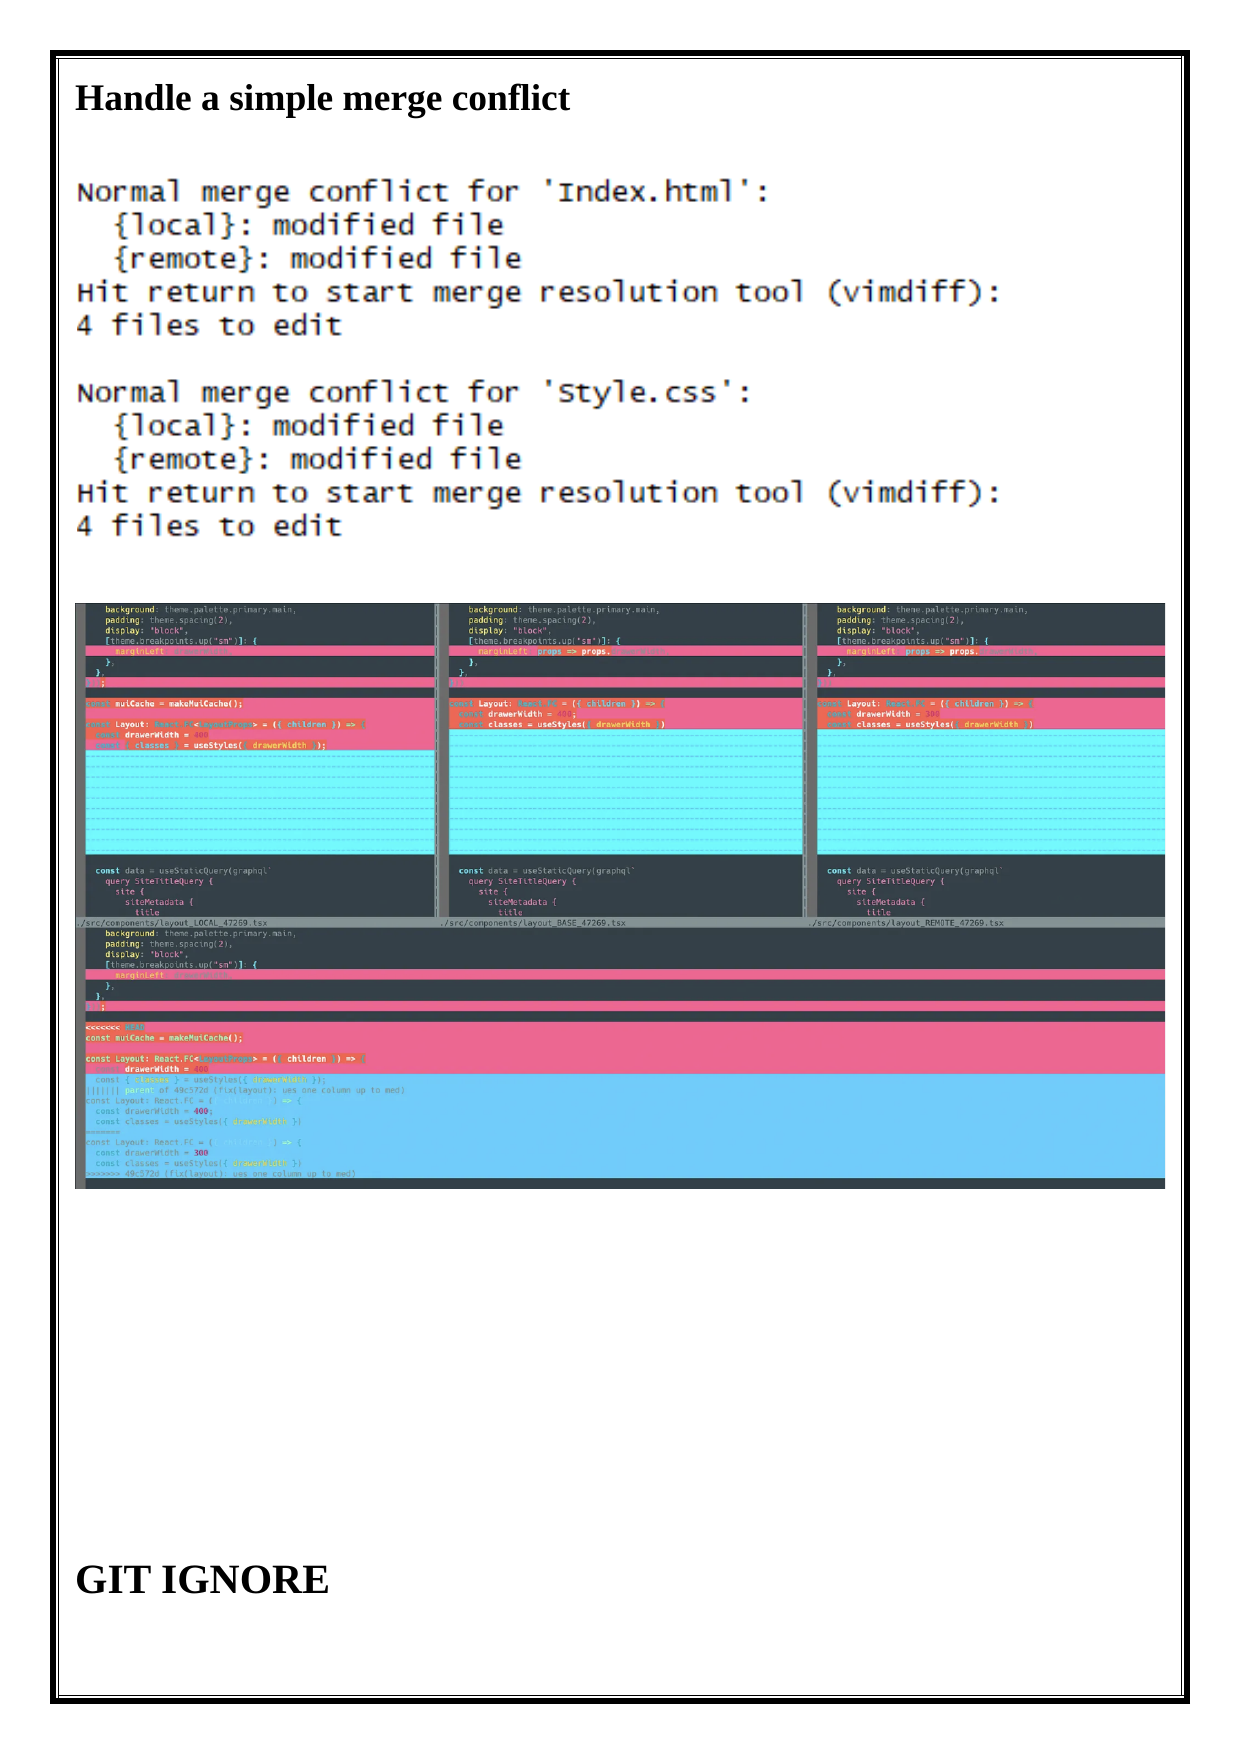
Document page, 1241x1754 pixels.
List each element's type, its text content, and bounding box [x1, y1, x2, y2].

picture [75, 145, 1161, 548]
picture [75, 603, 1166, 1189]
text Handle a simple merge conflict [75, 75, 1165, 118]
text GIT IGNORE [75, 1555, 1165, 1603]
